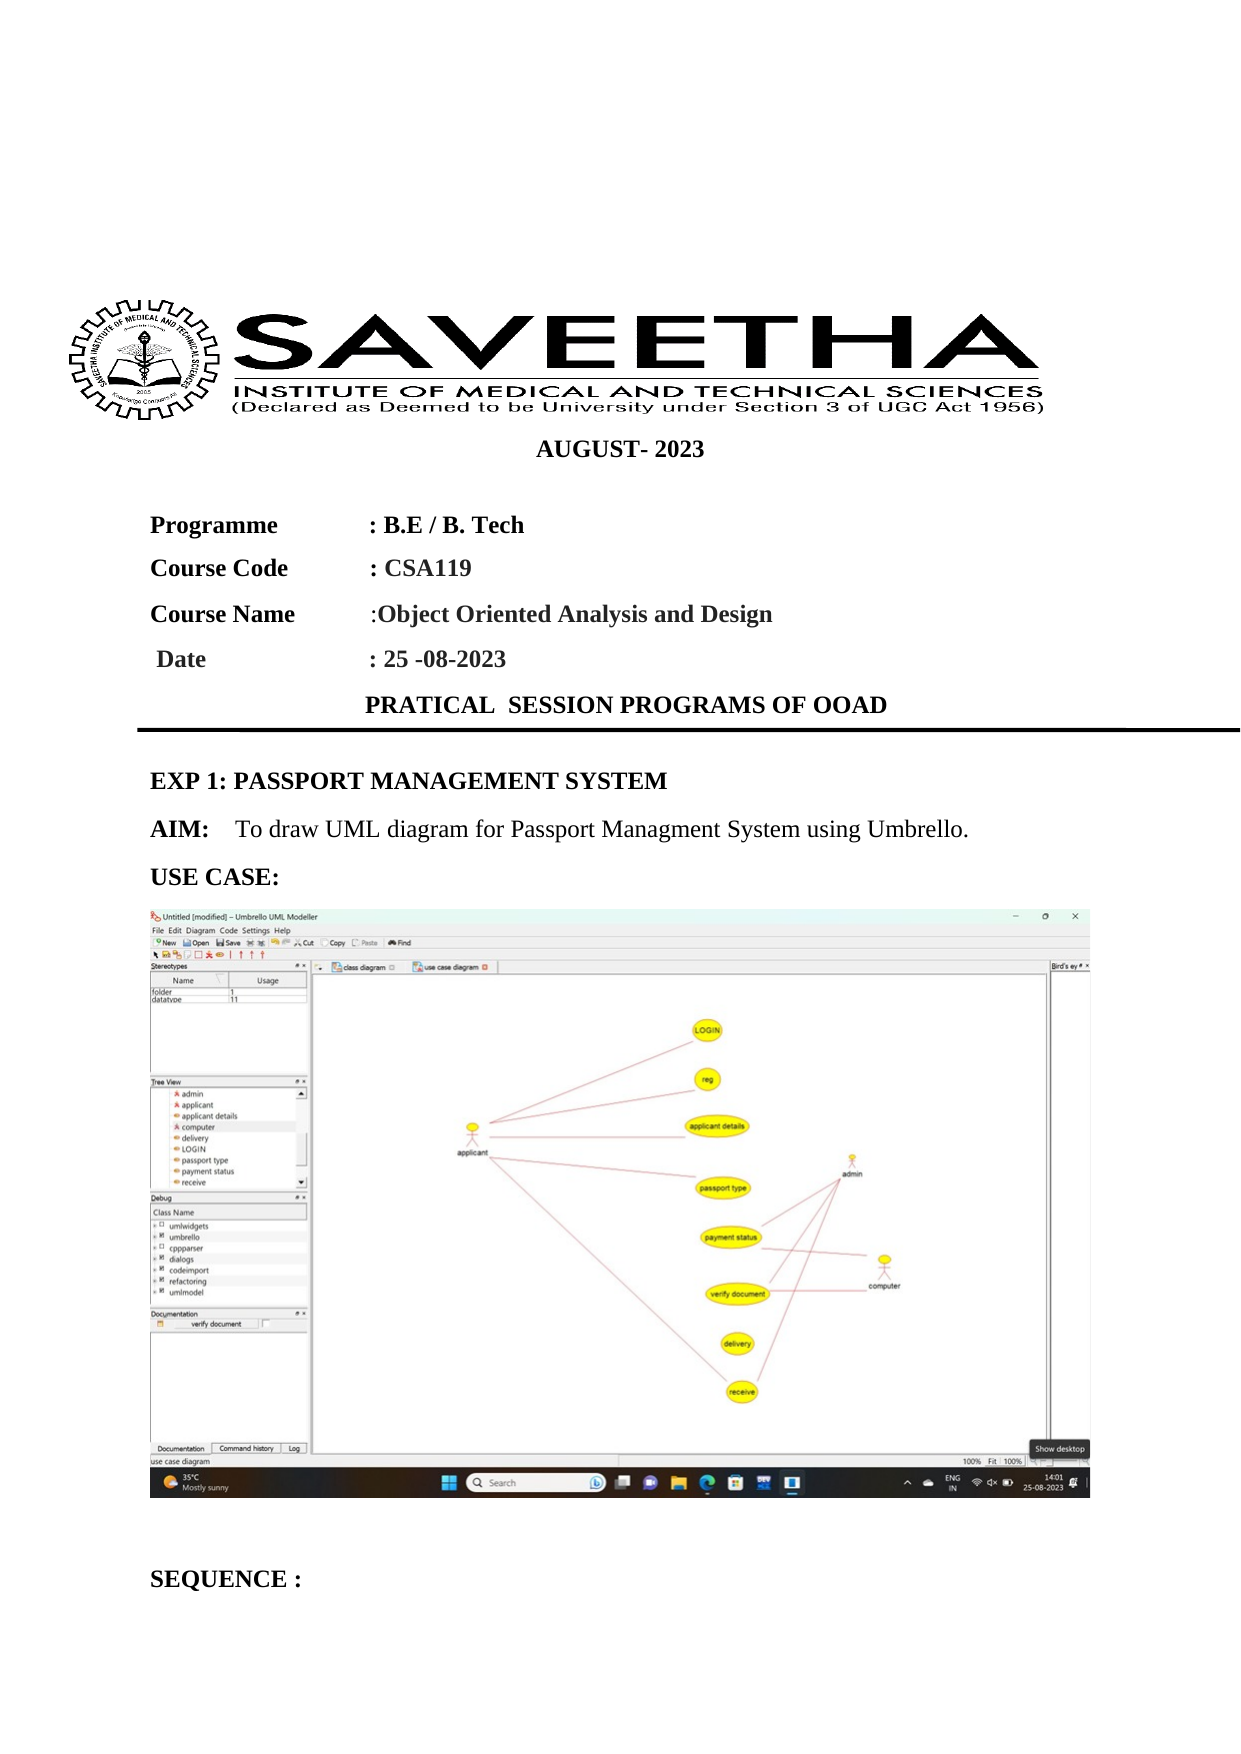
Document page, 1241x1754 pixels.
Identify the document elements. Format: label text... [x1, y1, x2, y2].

text Programme : B.E / B. Tech [150, 510, 1090, 539]
text Course Name :Object Oriented Analysis and Design [150, 599, 1090, 628]
text EXP 1: PASSPORT MANAGEMENT SYSTEM [150, 766, 1090, 795]
picture [150, 909, 1091, 1498]
text Date : 25 -08-2023 [150, 644, 1090, 673]
picture [226, 314, 1043, 414]
text SEQUENCE : [150, 1564, 1090, 1593]
text Course Code : CSA119 [150, 553, 1090, 582]
text USE CASE: [150, 862, 1090, 890]
subtitle AUGUST- 2023 [150, 434, 1090, 463]
text AIM: To draw UML diagram for Passport Managment System using Umbrello. [150, 814, 1090, 843]
text PRATICAL SESSION PROGRAMS OF OOAD [150, 690, 1090, 718]
picture [69, 300, 224, 420]
